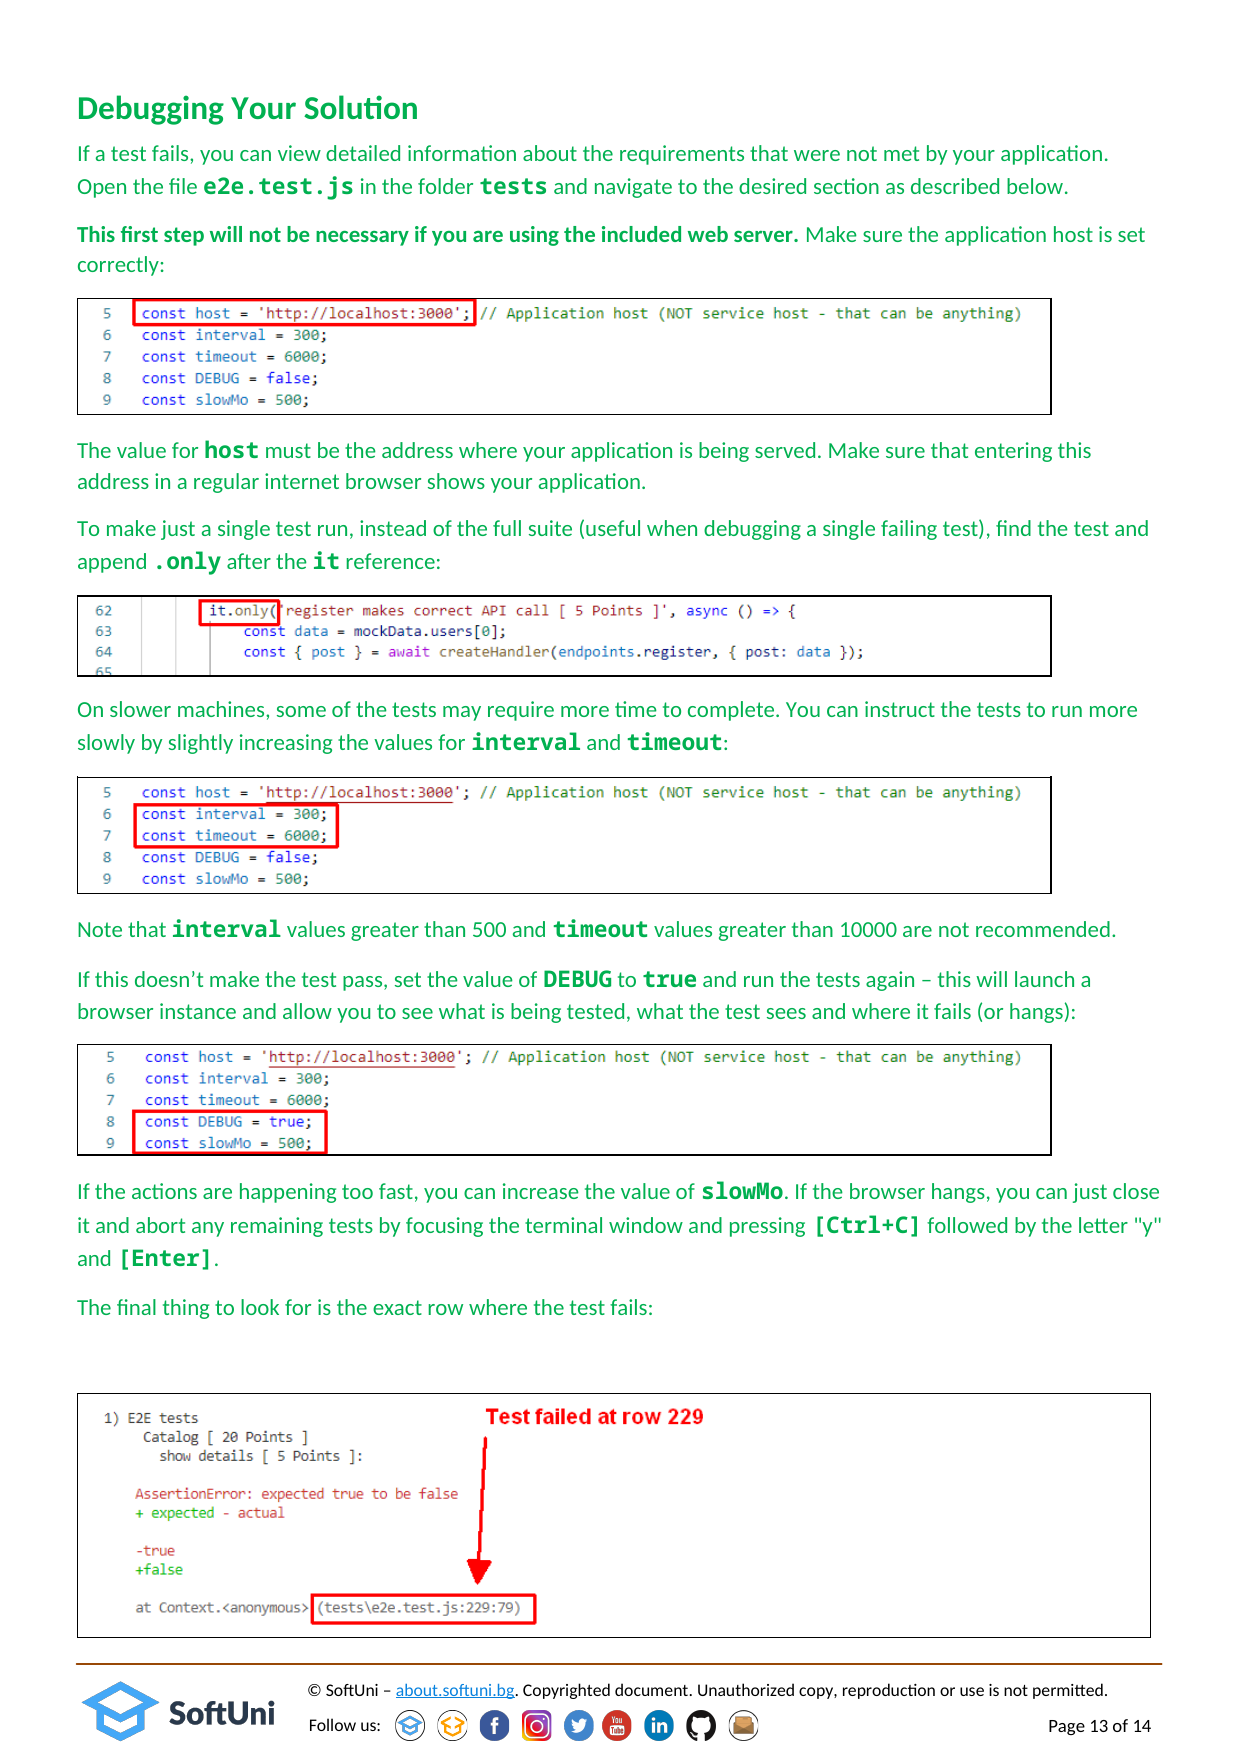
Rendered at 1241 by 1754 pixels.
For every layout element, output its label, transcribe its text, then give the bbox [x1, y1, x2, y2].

picture [728, 1710, 759, 1741]
picture [658, 1723, 667, 1732]
picture [78, 1394, 803, 1637]
text Debugging Your Solution [77, 87, 1163, 128]
picture [78, 299, 1050, 414]
picture [602, 1710, 632, 1741]
picture [665, 1732, 674, 1741]
text This first step will not be necessary if you are using the included web server. Make sure the application host is set correctly: [77, 220, 1163, 278]
picture [686, 1710, 716, 1741]
picture [78, 597, 1050, 675]
picture [78, 1045, 1050, 1154]
text To make just a single test run, instead of the full suite (useful when debugging a single failing test), find the test and append .only after the it reference: [77, 514, 1163, 576]
picture [395, 1710, 425, 1741]
text If a test fails, you can view detailed information about the requirements that were not met by your application. Open the file e2e.test.js in the folder tests and navigate to the desired section as described below. [77, 139, 1163, 201]
picture [479, 1710, 510, 1741]
picture [665, 1710, 674, 1719]
picture [75, 1676, 281, 1747]
text If this doesn’t make the test pass, set the value of DEBUG to true and run the tests again – this will launch a browser instance and allow you to see what is being tested, what the test sees and where it fails (or hangs): [77, 963, 1163, 1025]
text The value for host must be the address where your application is being served. Make sure that entering this address in a regular internet browser shows your application. [77, 434, 1163, 496]
text If the actions are happening too fast, you can increase the value of slowMo. If the browser hangs, you can just close it and abort any remaining tests by focusing the terminal window and pressing [Ctrl+C] followed by the letter "y" and [Enter]. [77, 1175, 1163, 1273]
picture [78, 778, 1050, 893]
picture [644, 1732, 653, 1741]
picture [644, 1710, 653, 1719]
text Note that interval values greater than 500 and timeout values greater than 10000 are not recommended. [77, 913, 1163, 944]
picture [522, 1710, 552, 1741]
text The final thing to look for is the exact row where the test fails: [77, 1293, 1163, 1321]
picture [564, 1710, 594, 1741]
text On slower machines, some of the tests may require more time to complete. You can instruct the tests to run more slowly by slightly increasing the values for interval and timeout: [77, 695, 1163, 757]
picture [437, 1710, 468, 1741]
